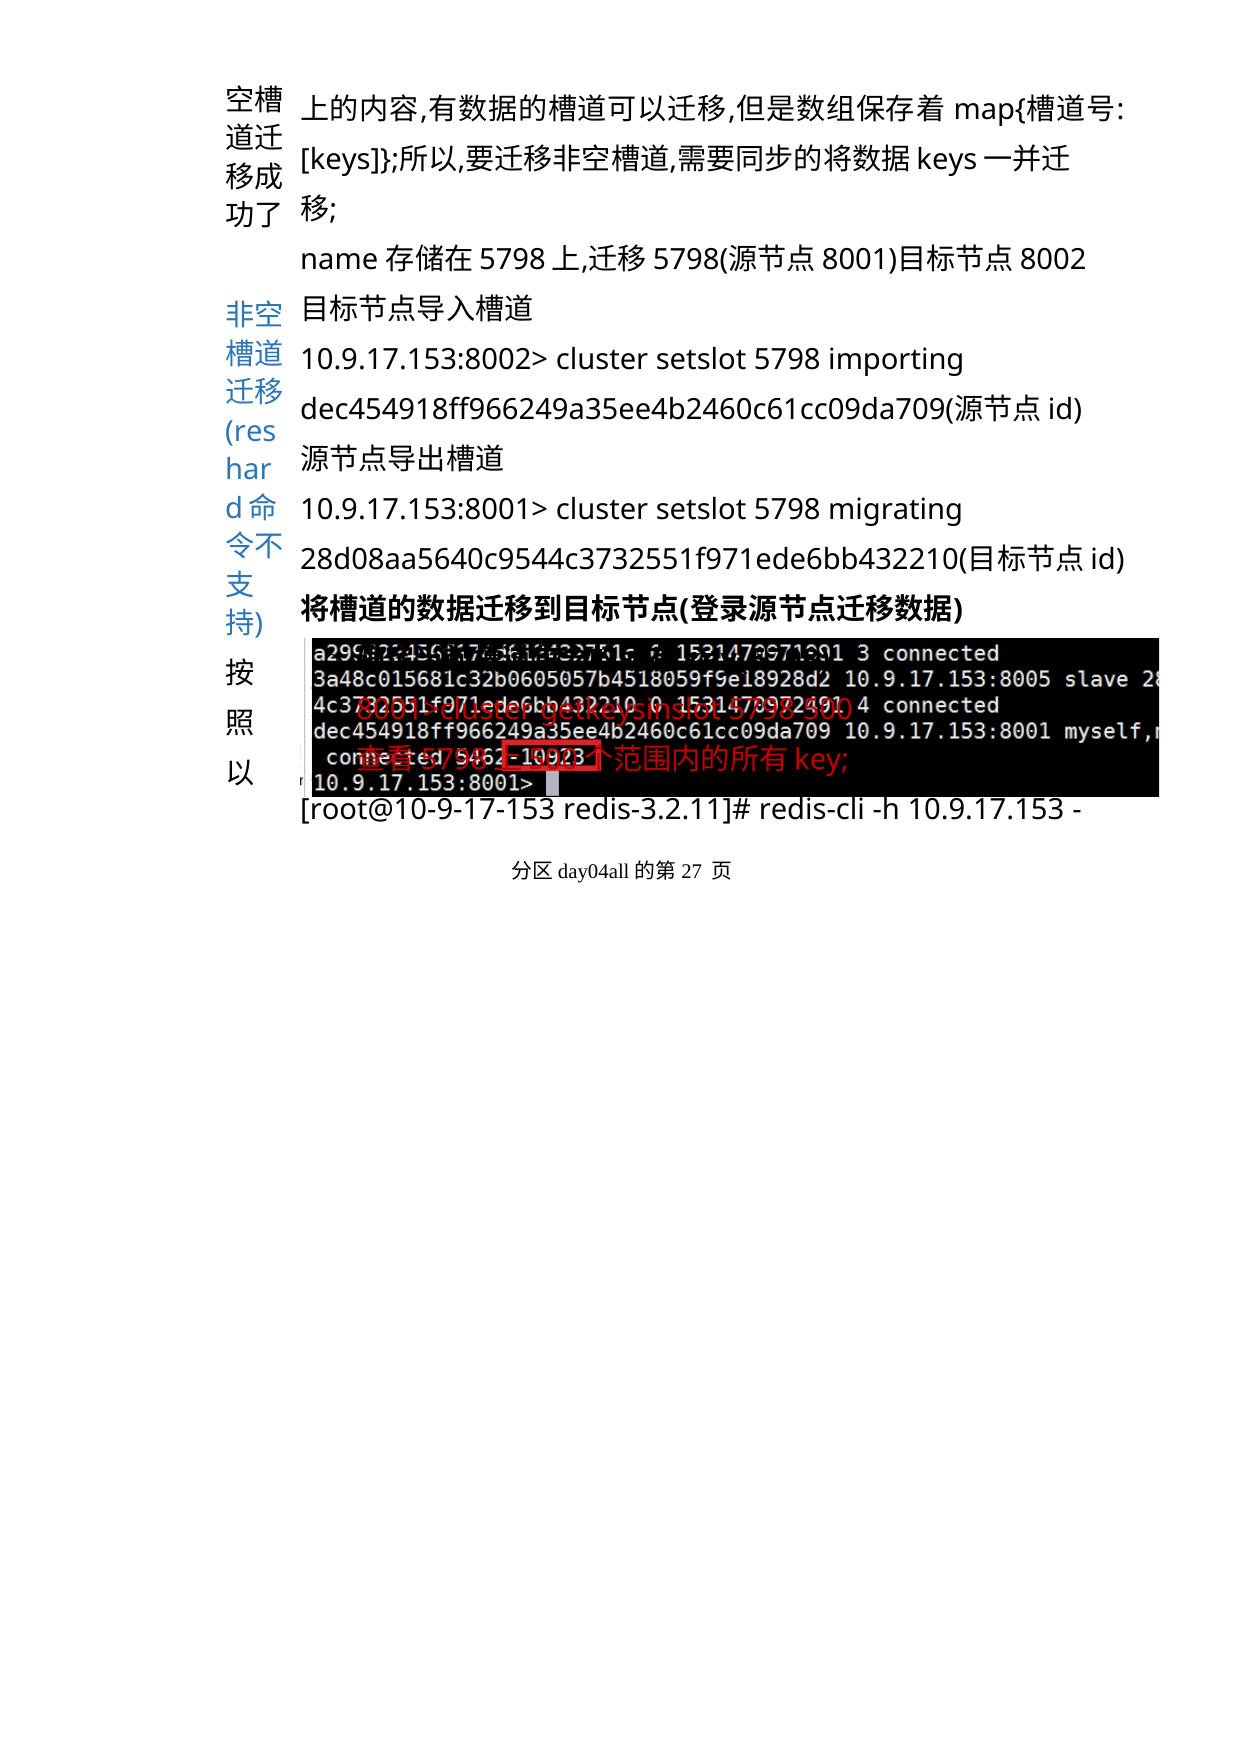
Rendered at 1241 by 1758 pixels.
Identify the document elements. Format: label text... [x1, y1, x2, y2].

text 分区 day04all 的第 27页 [511, 857, 1139, 884]
text ○确定当前槽道包含的所有key(5798) [322, 634, 1139, 678]
text 10.9.17.153:8001> cluster setslot 5798 migrating [300, 488, 1139, 527]
text 8001>cluster getkeysinslot 5798 500 [356, 688, 1139, 727]
text 移; [300, 188, 1139, 227]
text name 存储在5798上,迁移5798(源节点8001)目标节点8002 [300, 238, 1139, 277]
picture [300, 638, 1160, 797]
text 空槽道迁移成功了 [225, 79, 284, 233]
text 目标节点导入槽道 [300, 288, 1139, 327]
text 28d08aa5640c9544c3732551f971ede6bb432210(目标节点id) [300, 538, 1139, 577]
text dec454918ff966249a35ee4b2460c61cc09da709(源节点id) [300, 388, 1139, 427]
text 将槽道的数据迁移到目标节点(登录源节点迁移数据) [300, 588, 1139, 627]
text [root@10-9-17-153 redis-3.2.11]# redis-cli -h 10.9.17.153 - [300, 788, 1139, 827]
text 按照以上的内容,有数据的槽道可以迁移,但是数组保存着 map{槽道号:[keys]};所以,要迁移非空槽道,需要同步的将数据keys一并迁 [300, 79, 1124, 179]
text 非空槽道迁移(reshard命令不支持) [225, 295, 284, 642]
text 查看5798上500个范围内的所有key; [356, 738, 1139, 777]
text 源节点导出槽道 [300, 438, 1139, 477]
text 10.9.17.153:8002> cluster setslot 5798 importing [300, 338, 1139, 377]
